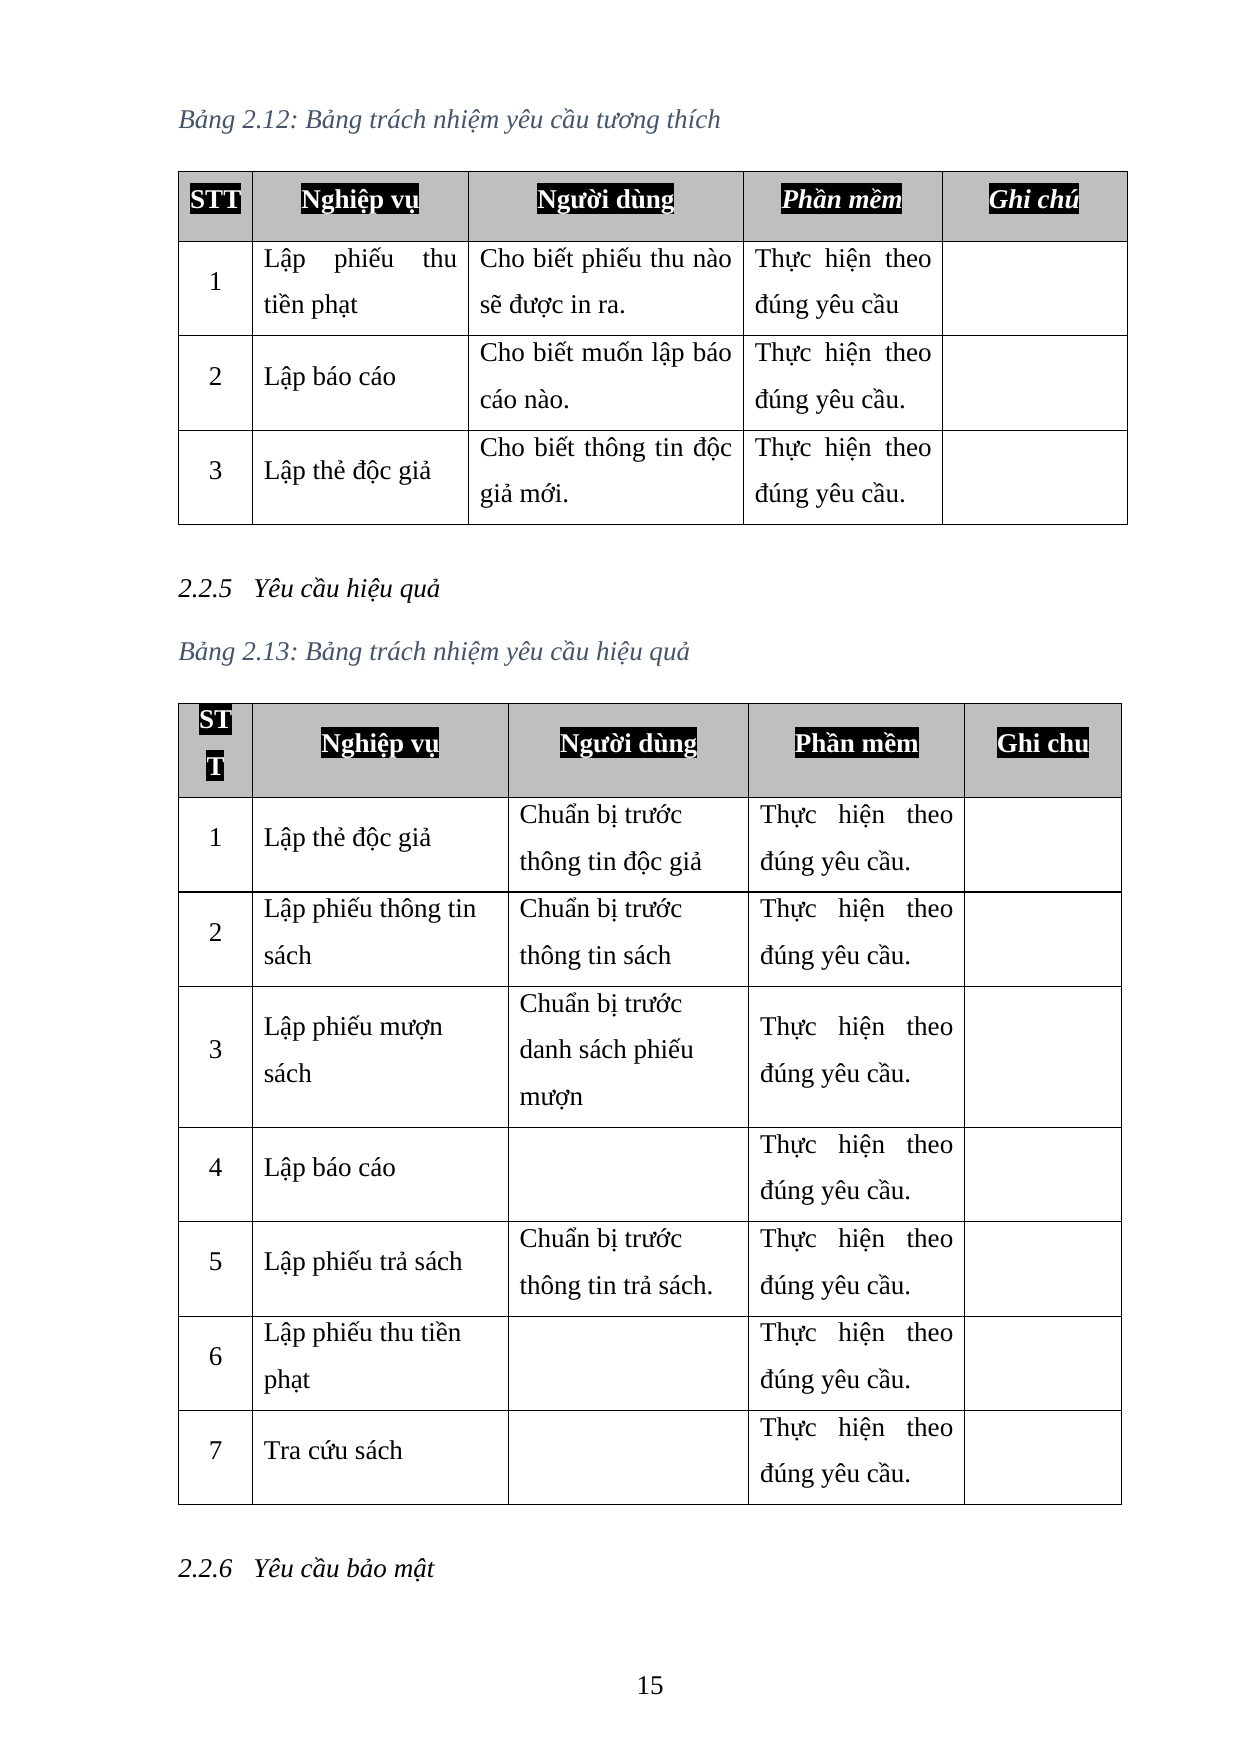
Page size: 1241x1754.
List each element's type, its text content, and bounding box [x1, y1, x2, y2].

table_header Người dùng [469, 172, 743, 241]
table_header Người dùng [509, 704, 748, 797]
table_cell Cho biết muốn lập báo cáo nào. [469, 336, 743, 430]
table_cell Lập phiếu trả sách [253, 1222, 508, 1316]
table_cell Thực hiện theo đúng yêu cầu. [749, 1128, 964, 1221]
table_cell Thực hiện theo đúng yêu cầu. [749, 1317, 964, 1410]
text Bảng 2.13: Bảng trách nhiệm yêu cầu hiệu quả [178, 635, 1122, 666]
table_cell 7 [179, 1411, 252, 1504]
table_header Ghi chu [965, 704, 1121, 797]
table_header Ghi chú [943, 172, 1127, 241]
table_header STT [179, 704, 252, 797]
table_cell Lập thẻ độc giả [253, 431, 468, 524]
table_cell Lập phiếu thu tiền phạt [253, 1317, 508, 1410]
table_cell 1 [179, 242, 252, 335]
table_cell Thực hiện theo đúng yêu cầu. [749, 798, 964, 891]
table_cell [965, 1317, 1121, 1410]
table_cell [965, 798, 1121, 891]
table_cell Chuẩn bị trước thông tin độc giả [509, 798, 748, 891]
list Yêu cầu bảo mật [178, 1552, 1122, 1583]
table_cell Tra cứu sách [253, 1411, 508, 1504]
table_cell [943, 431, 1127, 524]
table_cell Lập phiếu mượn sách [253, 987, 508, 1127]
table_cell [943, 336, 1127, 430]
table_header Phần mềm [744, 172, 942, 241]
table_cell Thực hiện theo đúng yêu cầu. [749, 893, 964, 986]
table_cell 2 [179, 336, 252, 430]
table_cell [509, 1317, 748, 1410]
table_cell 3 [179, 431, 252, 524]
table_header STT [179, 172, 252, 241]
table_cell Cho biết thông tin độc giả mới. [469, 431, 743, 524]
table_cell Thực hiện theo đúng yêu cầu. [744, 336, 942, 430]
list Yêu cầu hiệu quả [178, 572, 1122, 603]
table_cell 2 [179, 893, 252, 986]
text Bảng 2.12: Bảng trách nhiệm yêu cầu tương thích [178, 103, 1122, 134]
table_cell [965, 1128, 1121, 1221]
table_header Nghiệp vụ [253, 704, 508, 797]
table_cell [965, 987, 1121, 1127]
table_cell [965, 1222, 1121, 1316]
table_cell Lập báo cáo [253, 336, 468, 430]
table_cell [943, 242, 1127, 335]
table_cell 3 [179, 987, 252, 1127]
table_cell Lập báo cáo [253, 1128, 508, 1221]
table_cell 4 [179, 1128, 252, 1221]
table_cell Chuẩn bị trước thông tin sách [509, 893, 748, 986]
table_cell Lập phiếu thu tiền phạt [253, 242, 468, 335]
table_cell 6 [179, 1317, 252, 1410]
table_cell [509, 1411, 748, 1504]
table_cell 5 [179, 1222, 252, 1316]
table_cell 1 [179, 798, 252, 891]
table_cell Thực hiện theo đúng yêu cầu. [749, 987, 964, 1127]
table_cell Chuẩn bị trước thông tin trả sách. [509, 1222, 748, 1316]
table_cell Lập thẻ độc giả [253, 798, 508, 891]
table_header Nghiệp vụ [253, 172, 468, 241]
table_cell Chuẩn bị trước danh sách phiếu mượn [509, 987, 748, 1127]
table_cell [965, 1411, 1121, 1504]
table_header Phần mềm [749, 704, 964, 797]
table_cell Cho biết phiếu thu nào sẽ được in ra. [469, 242, 743, 335]
table_cell Thực hiện theo đúng yêu cầu. [744, 431, 942, 524]
table_cell [509, 1128, 748, 1221]
table_cell Thực hiện theo đúng yêu cầu. [749, 1411, 964, 1504]
table_cell Lập phiếu thông tin sách [253, 893, 508, 986]
table_cell Thực hiện theo đúng yêu cầu [744, 242, 942, 335]
table_cell [965, 893, 1121, 986]
table_cell Thực hiện theo đúng yêu cầu. [749, 1222, 964, 1316]
